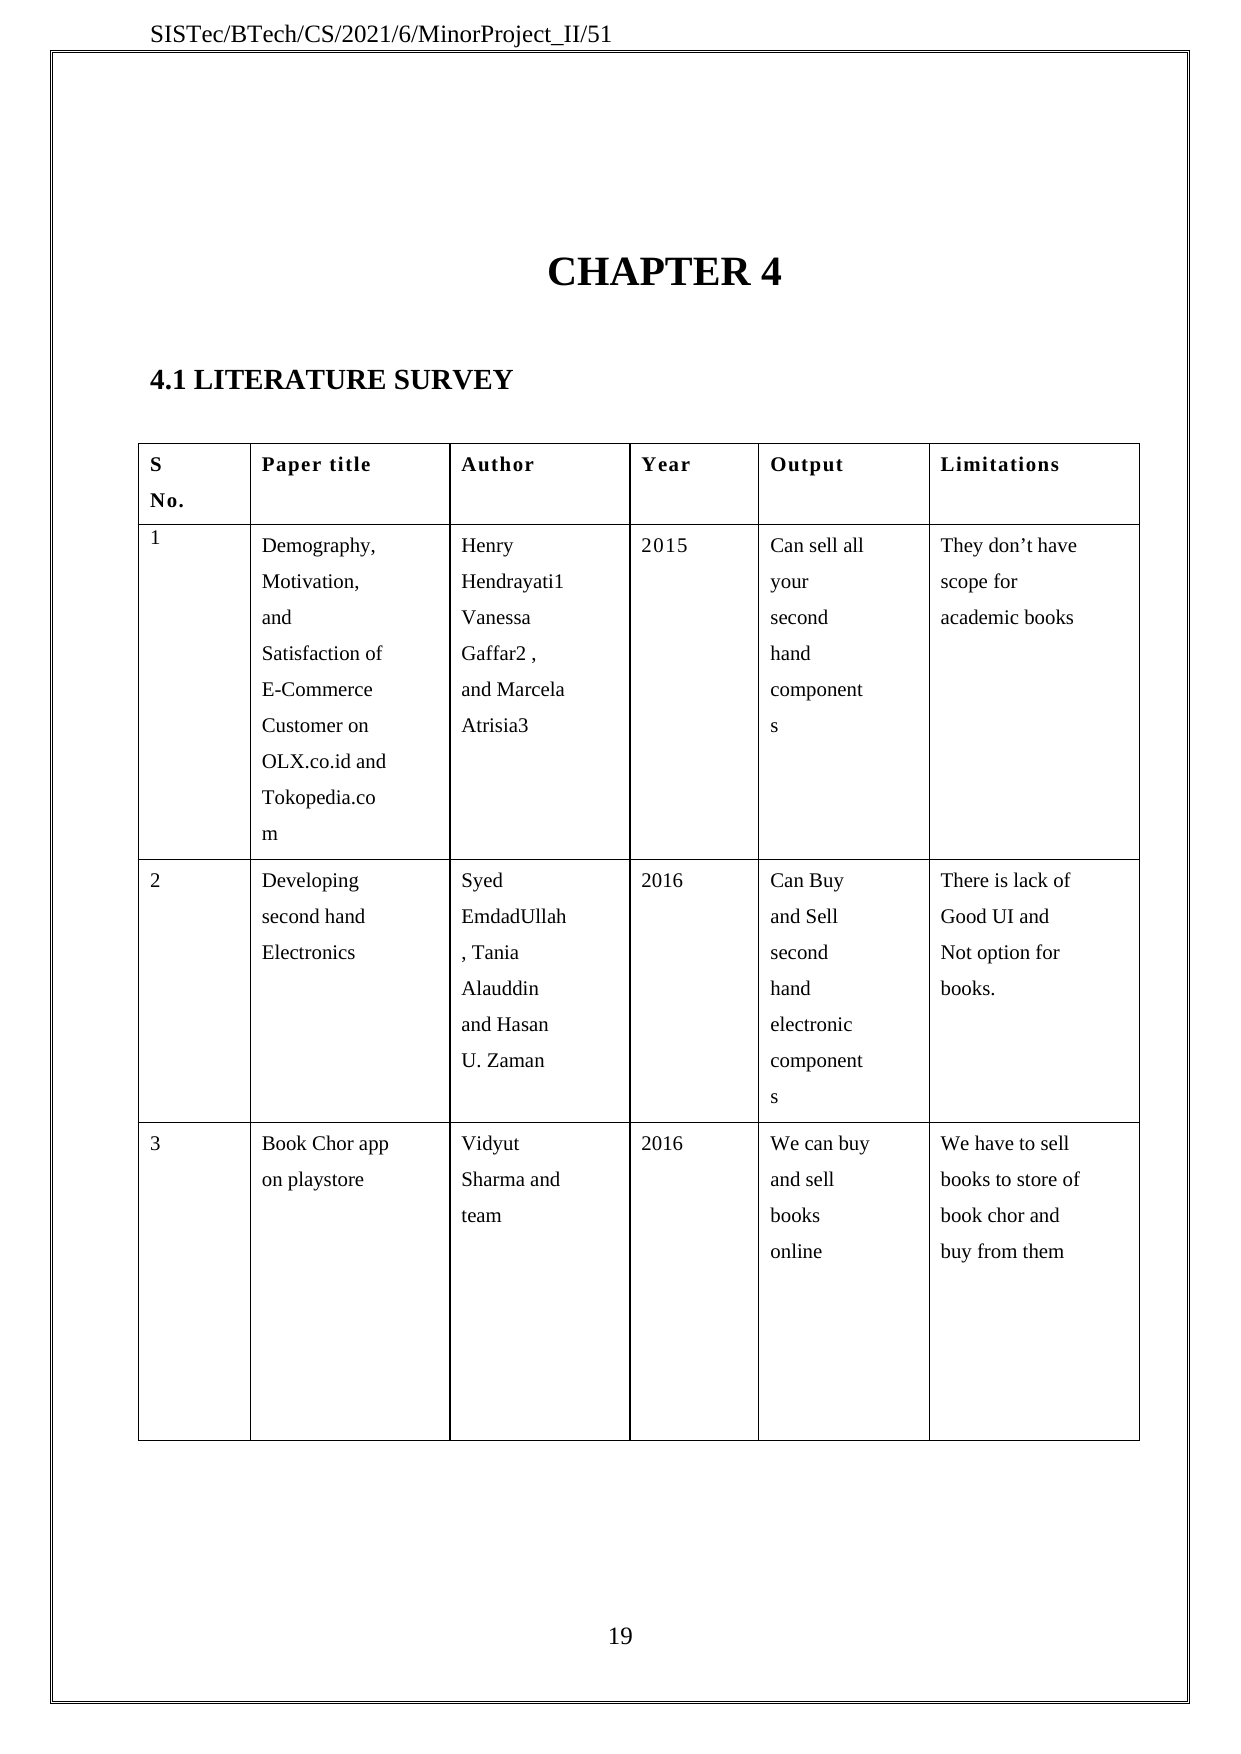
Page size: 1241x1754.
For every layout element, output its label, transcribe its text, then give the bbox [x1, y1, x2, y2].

table_cell 2015 [631, 525, 758, 859]
table_header Year [631, 444, 758, 524]
table_cell 2016 [631, 860, 758, 1122]
table_header S No. [139, 444, 250, 524]
table_cell Vidyut Sharma and team [451, 1123, 629, 1440]
table_cell 3 [139, 1123, 250, 1440]
text 4.1 LITERATURE SURVEY [150, 362, 1090, 395]
table_cell We have to sell books to store of book chor and buy from them [930, 1123, 1139, 1440]
table_cell Henry Hendrayati1 Vanessa Gaffar2 , and Marcela Atrisia3 [451, 525, 629, 859]
table_cell They don’t have scope for academic books [930, 525, 1139, 859]
table_cell Syed EmdadUllah, Tania Alauddin and Hasan U. Zaman [451, 860, 629, 1122]
table_cell 1 [139, 525, 250, 859]
table_cell Demography, Motivation, and Satisfaction of E-Commerce Customer on OLX.co.id and Tokopedia.com [251, 525, 449, 859]
text CHAPTER 4 [238, 247, 1090, 295]
table_cell We can buy and sell books online [759, 1123, 929, 1440]
table_cell 2016 [631, 1123, 758, 1440]
table_header Limitations [930, 444, 1139, 524]
table_cell Book Chor app on playstore [251, 1123, 449, 1440]
table_cell Developing second hand Electronics [251, 860, 449, 1122]
table_cell There is lack of Good UI and Not option for books. [930, 860, 1139, 1122]
table_header Paper title [251, 444, 449, 524]
table_cell Can sell all your second hand components [759, 525, 929, 859]
table_cell Can Buy and Sell second hand electronic components [759, 860, 929, 1122]
table_cell 2 [139, 860, 250, 1122]
table_header Output [759, 444, 929, 524]
table_header Author [451, 444, 629, 524]
